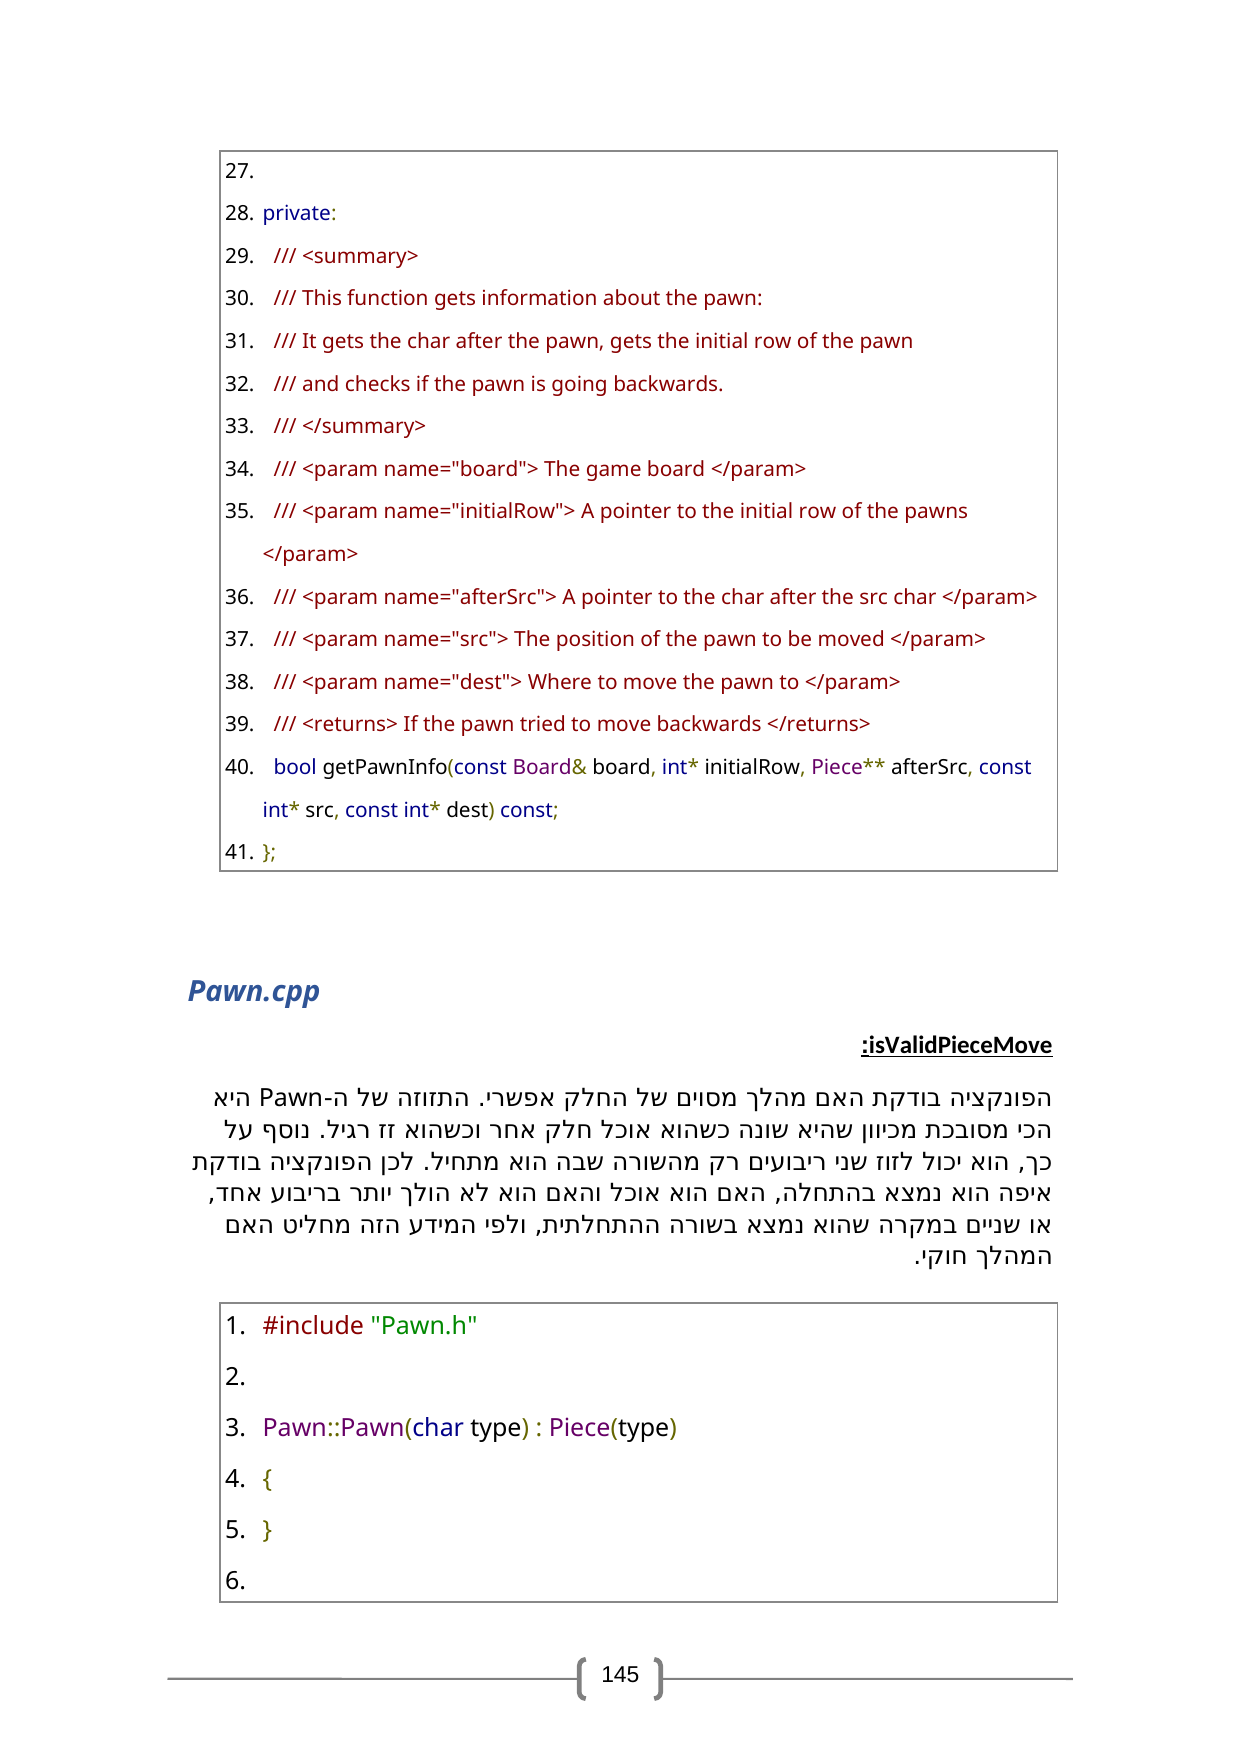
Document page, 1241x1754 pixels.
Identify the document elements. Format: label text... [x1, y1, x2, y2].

list /// <param name="afterSrc"> A pointer to the char after the src char </param> [221, 576, 1057, 610]
list /// <param name="initialRow"> A pointer to the initial row of the pawns </param> [221, 491, 1057, 568]
list /// </summary> [221, 406, 1057, 440]
subtitle Pawn.cpp [187, 970, 1053, 1010]
text isValidPieceMove: [187, 1029, 1053, 1060]
list /// <param name="board"> The game board </param> [221, 448, 1057, 482]
list /// It gets the char after the pawn, gets the initial row of the pawn [221, 320, 1057, 354]
text הפונקציה בודקת האם מהלך מסוים של החלק אפשרי. התזוזה של ה-Pawn היא הכי מסובכת מכיוון שהיא שונה כשהוא אוכל חלק אחר וכשהוא זז רגיל. נוסף על כך, הוא יכול לזוז שני ריבועים רק מהשורה שבה הוא מתחיל. לכן הפונקציה בודקת איפה הוא נמצא בהתחלה, האם הוא אוכל והאם הוא לא הולך יותר בריבוע אחד, או שניים במקרה שהוא נמצא בשורה ההתחלתית, ולפי המידע הזה מחליט האם המהלך חוקי. [187, 1079, 1053, 1271]
list private: [221, 193, 1057, 227]
list /// <summary> [221, 235, 1057, 269]
list /// <param name="src"> The position of the pawn to be moved </param> [221, 619, 1057, 653]
list }; [221, 832, 1057, 870]
list } [221, 1506, 1057, 1546]
list /// This function gets information about the pawn: [221, 278, 1057, 312]
list /// <returns> If the pawn tried to move backwards </returns> [221, 704, 1057, 738]
list bool getPawnInfo(const Board& board, int* initialRow, Piece** afterSrc, const int* src, const int* dest) const; [221, 746, 1057, 823]
list /// and checks if the pawn is going backwards. [221, 363, 1057, 397]
list /// <param name="dest"> Where to move the pawn to </param> [221, 661, 1057, 695]
list { [221, 1455, 1057, 1495]
list #include "Pawn.h" [221, 1304, 1057, 1342]
list Pawn::Pawn(char type) : Piece(type) [221, 1404, 1057, 1444]
